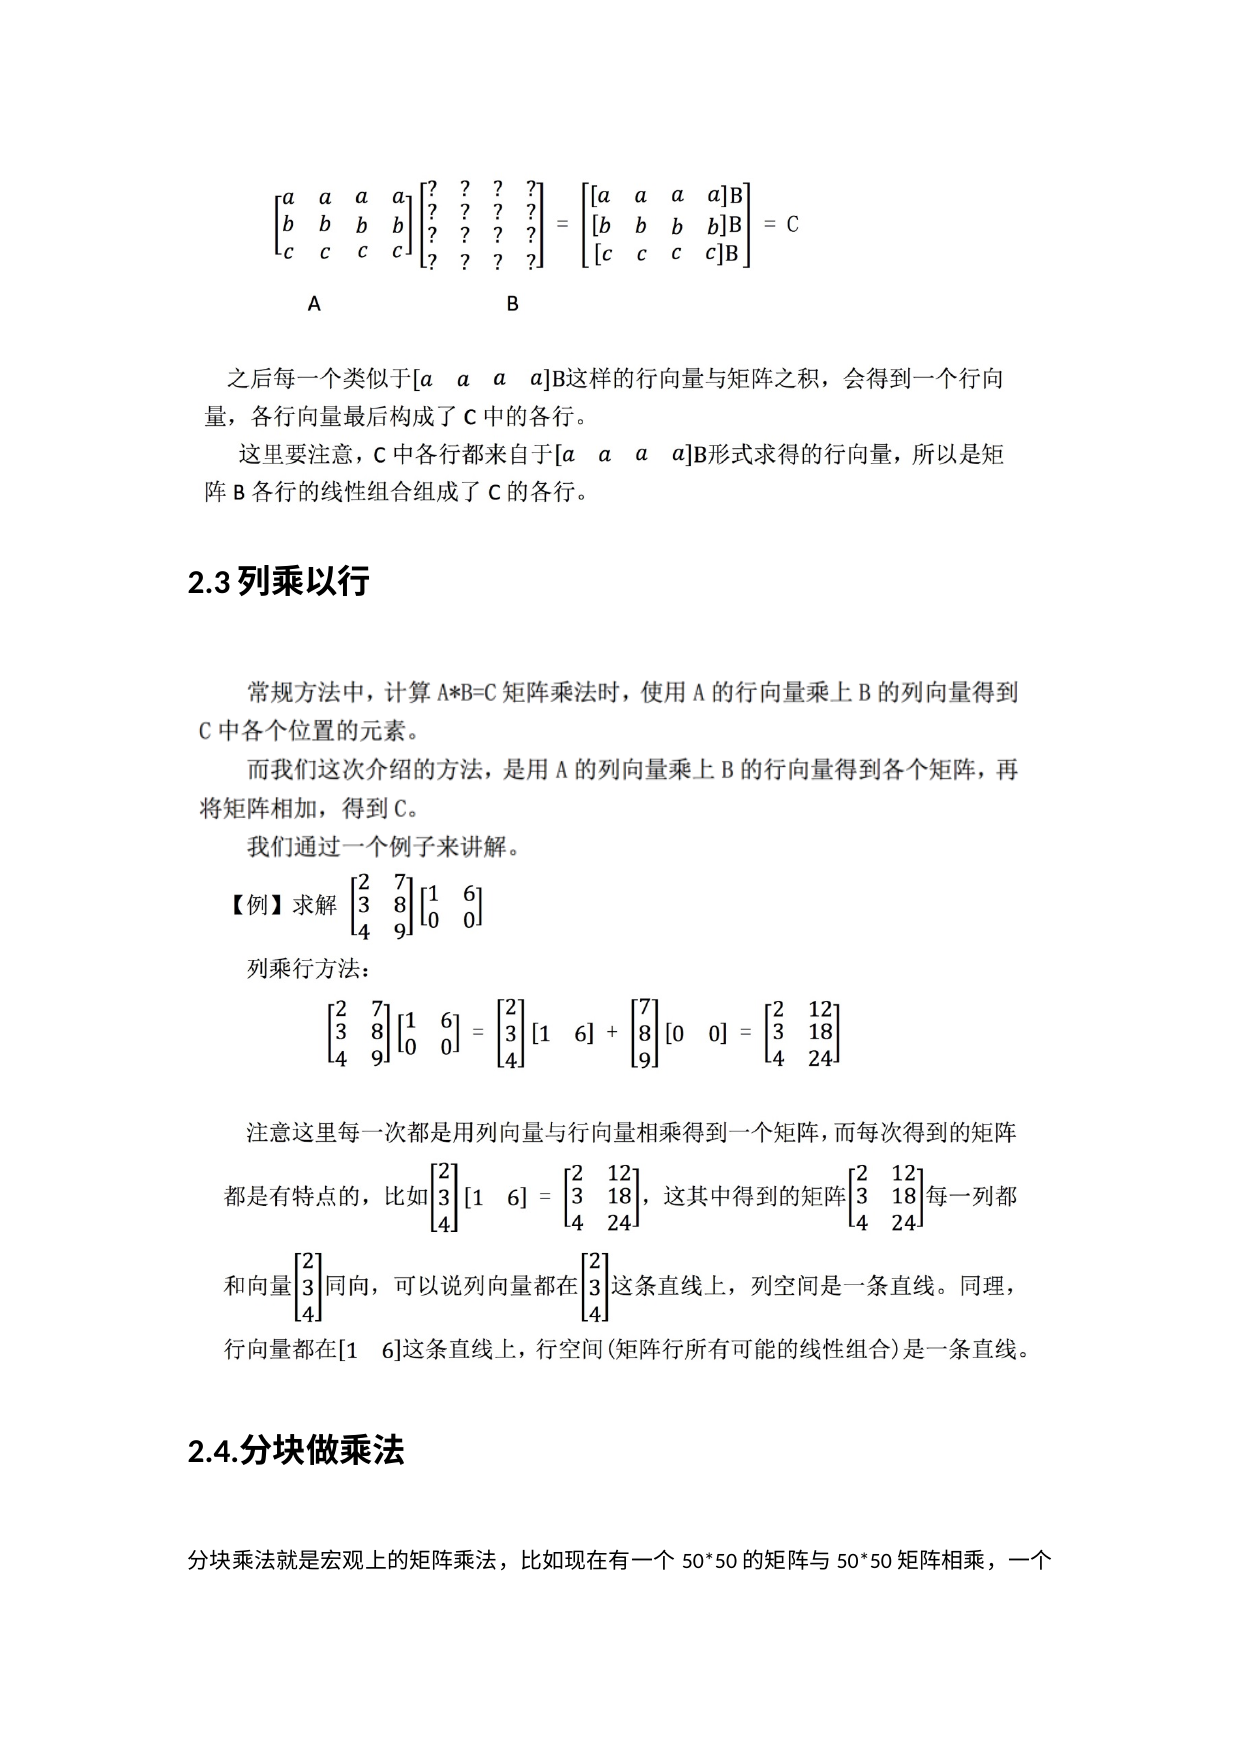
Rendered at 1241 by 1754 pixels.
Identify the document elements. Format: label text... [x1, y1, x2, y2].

picture [187, 162, 1053, 513]
subtitle 2.4.分块做乘法 [187, 1416, 1053, 1481]
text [187, 1543, 1053, 1576]
subtitle 2.3 列乘以行 [187, 547, 1053, 612]
picture [187, 673, 1053, 865]
picture [187, 868, 1053, 1373]
